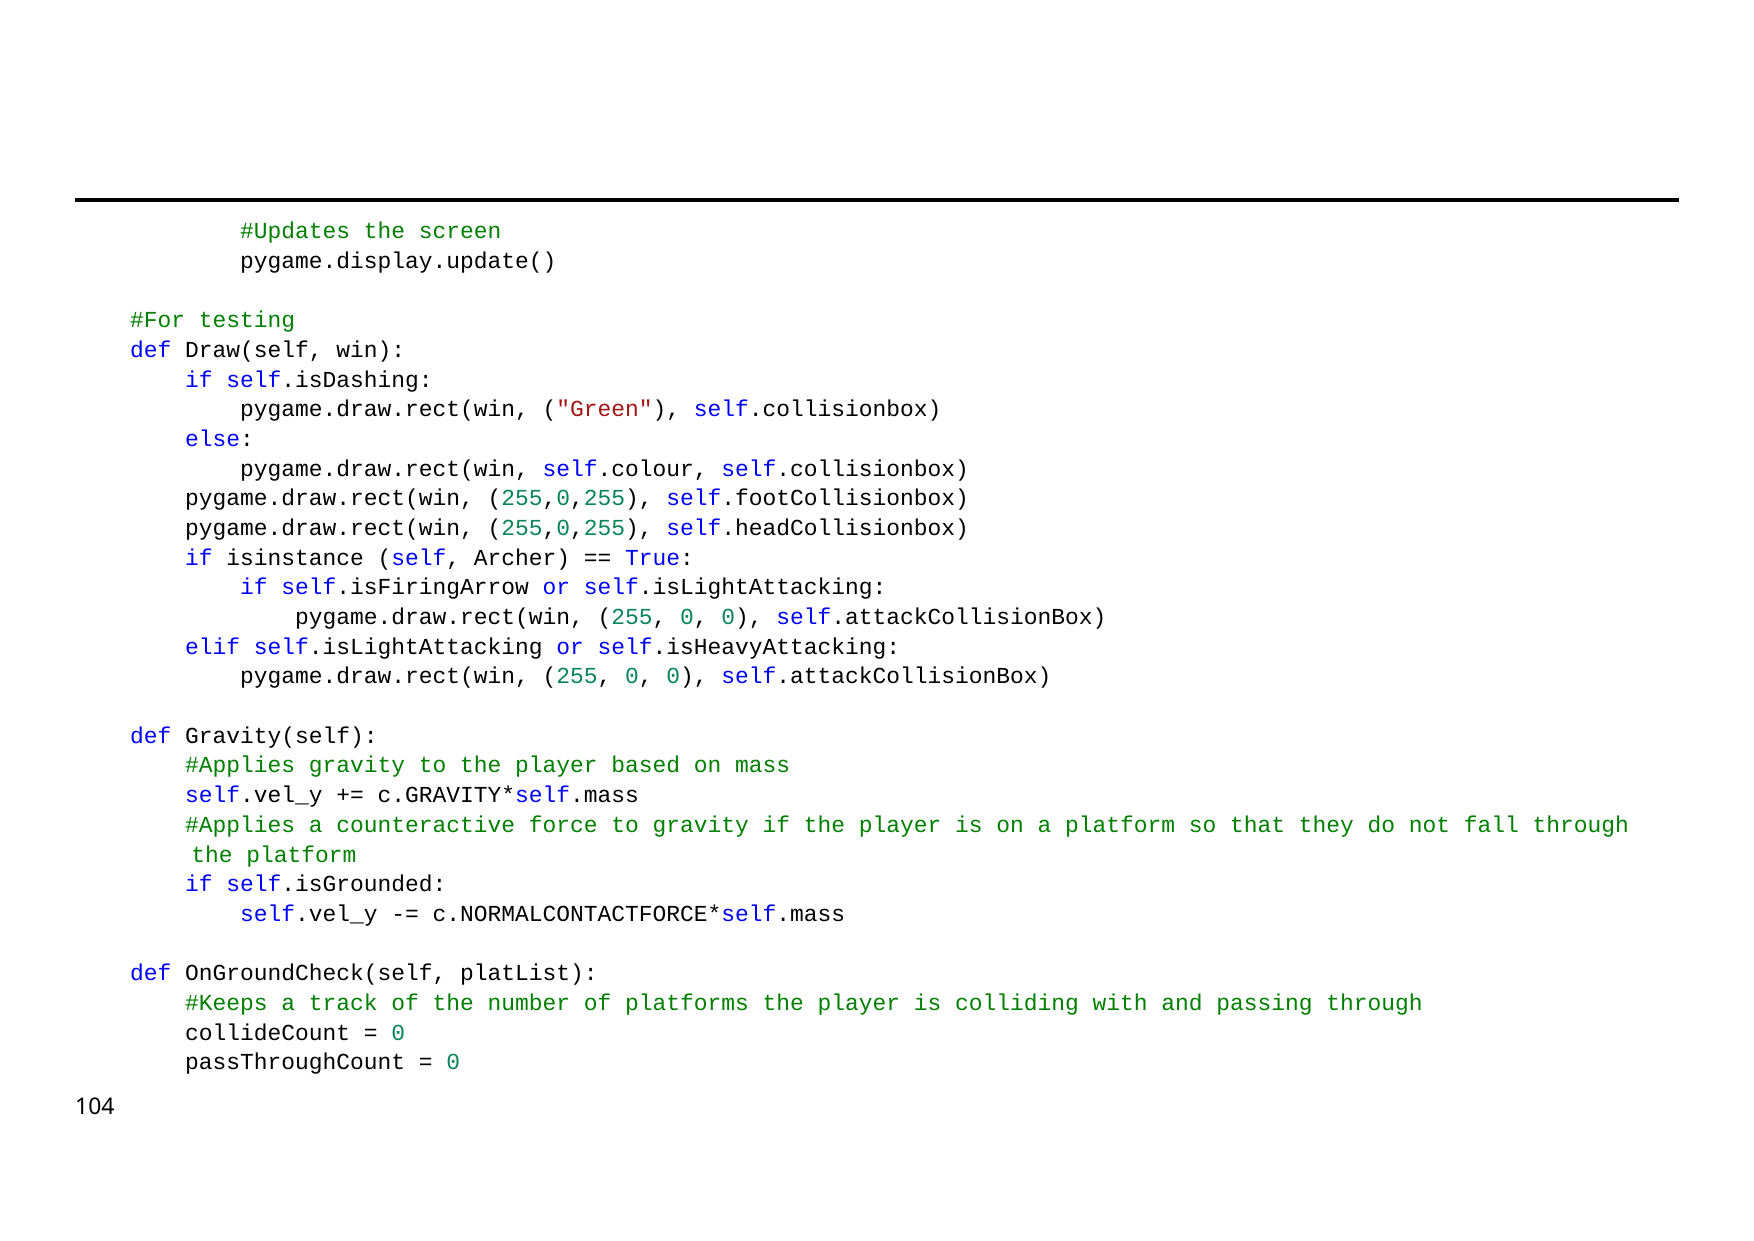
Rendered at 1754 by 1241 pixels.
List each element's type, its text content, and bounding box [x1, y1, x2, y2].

text if isinstance (self, Archer) == True: [75, 542, 1679, 572]
text pygame.display.update() [75, 245, 1679, 275]
text self.vel_y -= c.NORMALCONTACTFORCE*self.mass [75, 898, 1679, 928]
text pygame.draw.rect(win, (255, 0, 0), self.attackCollisionBox) [75, 661, 1679, 691]
text self.vel_y += c.GRAVITY*self.mass [75, 780, 1679, 809]
text passThroughCount = 0 [75, 1047, 1679, 1077]
text if self.isDashing: [75, 364, 1679, 394]
text pygame.draw.rect(win, self.colour, self.collisionbox) [75, 453, 1679, 483]
text the platform [75, 839, 1679, 869]
text def OnGroundCheck(self, platList): [75, 958, 1679, 988]
text def Gravity(self): [75, 720, 1679, 750]
text if self.isGrounded: [75, 869, 1679, 898]
text #Updates the screen [75, 216, 1679, 245]
text pygame.draw.rect(win, (255, 0, 0), self.attackCollisionBox) [75, 602, 1679, 631]
text def Draw(self, win): [75, 334, 1679, 364]
text else: [75, 423, 1679, 453]
text pygame.draw.rect(win, (255,0,255), self.footCollisionbox) [75, 483, 1679, 513]
text elif self.isLightAttacking or self.isHeavyAttacking: [75, 631, 1679, 661]
text pygame.draw.rect(win, ("Green"), self.collisionbox) [75, 394, 1679, 423]
text #Applies gravity to the player based on mass [75, 750, 1679, 780]
text pygame.draw.rect(win, (255,0,255), self.headCollisionbox) [75, 513, 1679, 542]
text #Applies a counteractive force to gravity if the player is on a platform so that they do not fall through [75, 809, 1679, 839]
text #Keeps a track of the number of platforms the player is colliding with and passing through [75, 988, 1679, 1017]
text if self.isFiringArrow or self.isLightAttacking: [75, 572, 1679, 602]
text #For testing [75, 305, 1679, 334]
text collideCount = 0 [75, 1017, 1679, 1047]
